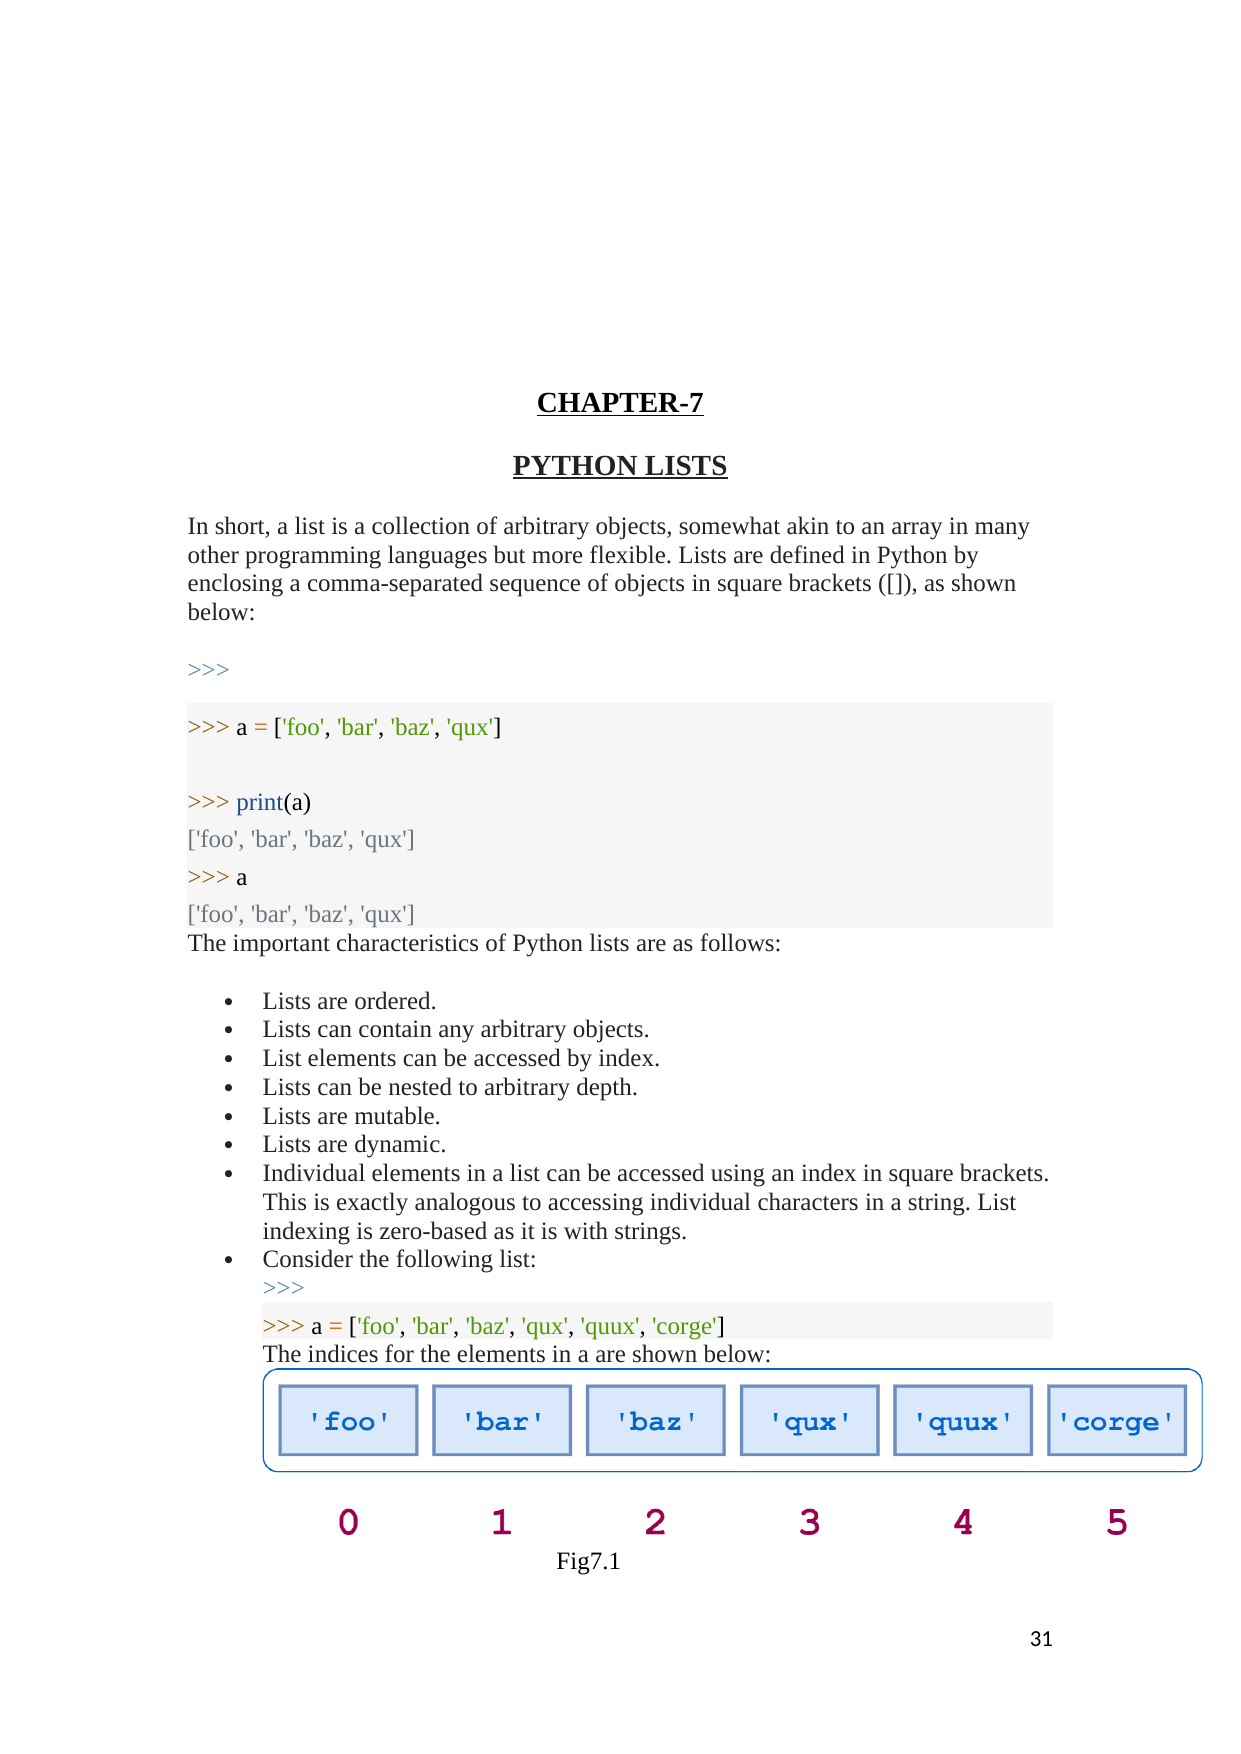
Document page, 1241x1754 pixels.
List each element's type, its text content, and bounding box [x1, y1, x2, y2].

text >>> a = ['foo', 'bar', 'baz', 'qux'] [187, 703, 1053, 740]
text In short, a list is a collection of arbitrary objects, somewhat akin to an array in many other programming languages but more flexible. Lists are defined in Python by enclosing a comma-separated sequence of objects in square brackets ([]), as shown below: [187, 511, 1053, 626]
list The indices for the elements in a are shown below: [262, 1339, 1053, 1368]
text CHAPTER-7 [187, 386, 1053, 419]
list Lists are dynamic. [225, 1129, 1053, 1158]
list Lists can be nested to arbitrary depth. [225, 1072, 1053, 1101]
list >>> [262, 1273, 1053, 1302]
picture [262, 1368, 1203, 1546]
text The important characteristics of Python lists are as follows: [187, 928, 1053, 957]
text ['foo', 'bar', 'baz', 'qux'] [187, 815, 1053, 853]
list Lists can contain any arbitrary objects. [225, 1014, 1053, 1043]
list Individual elements in a list can be accessed using an index in square brackets. This is exactly analogous to accessing individual characters in a string. List indexing is zero-based as it is with strings. [225, 1158, 1053, 1244]
list >>> a = ['foo', 'bar', 'baz', 'qux', 'quux', 'corge'] [262, 1302, 1053, 1339]
list List elements can be accessed by index. [225, 1043, 1053, 1072]
text >>> a [187, 853, 1053, 890]
list Consider the following list: [225, 1244, 1053, 1273]
list Fig7.1 [262, 1546, 1053, 1574]
text >>> print(a) [187, 778, 1053, 815]
list Lists are mutable. [225, 1101, 1053, 1129]
text PYTHON LISTS [187, 448, 1053, 482]
list Lists are ordered. [225, 986, 1053, 1014]
text >>> [187, 655, 1053, 684]
text ['foo', 'bar', 'baz', 'qux'] [187, 890, 1053, 928]
